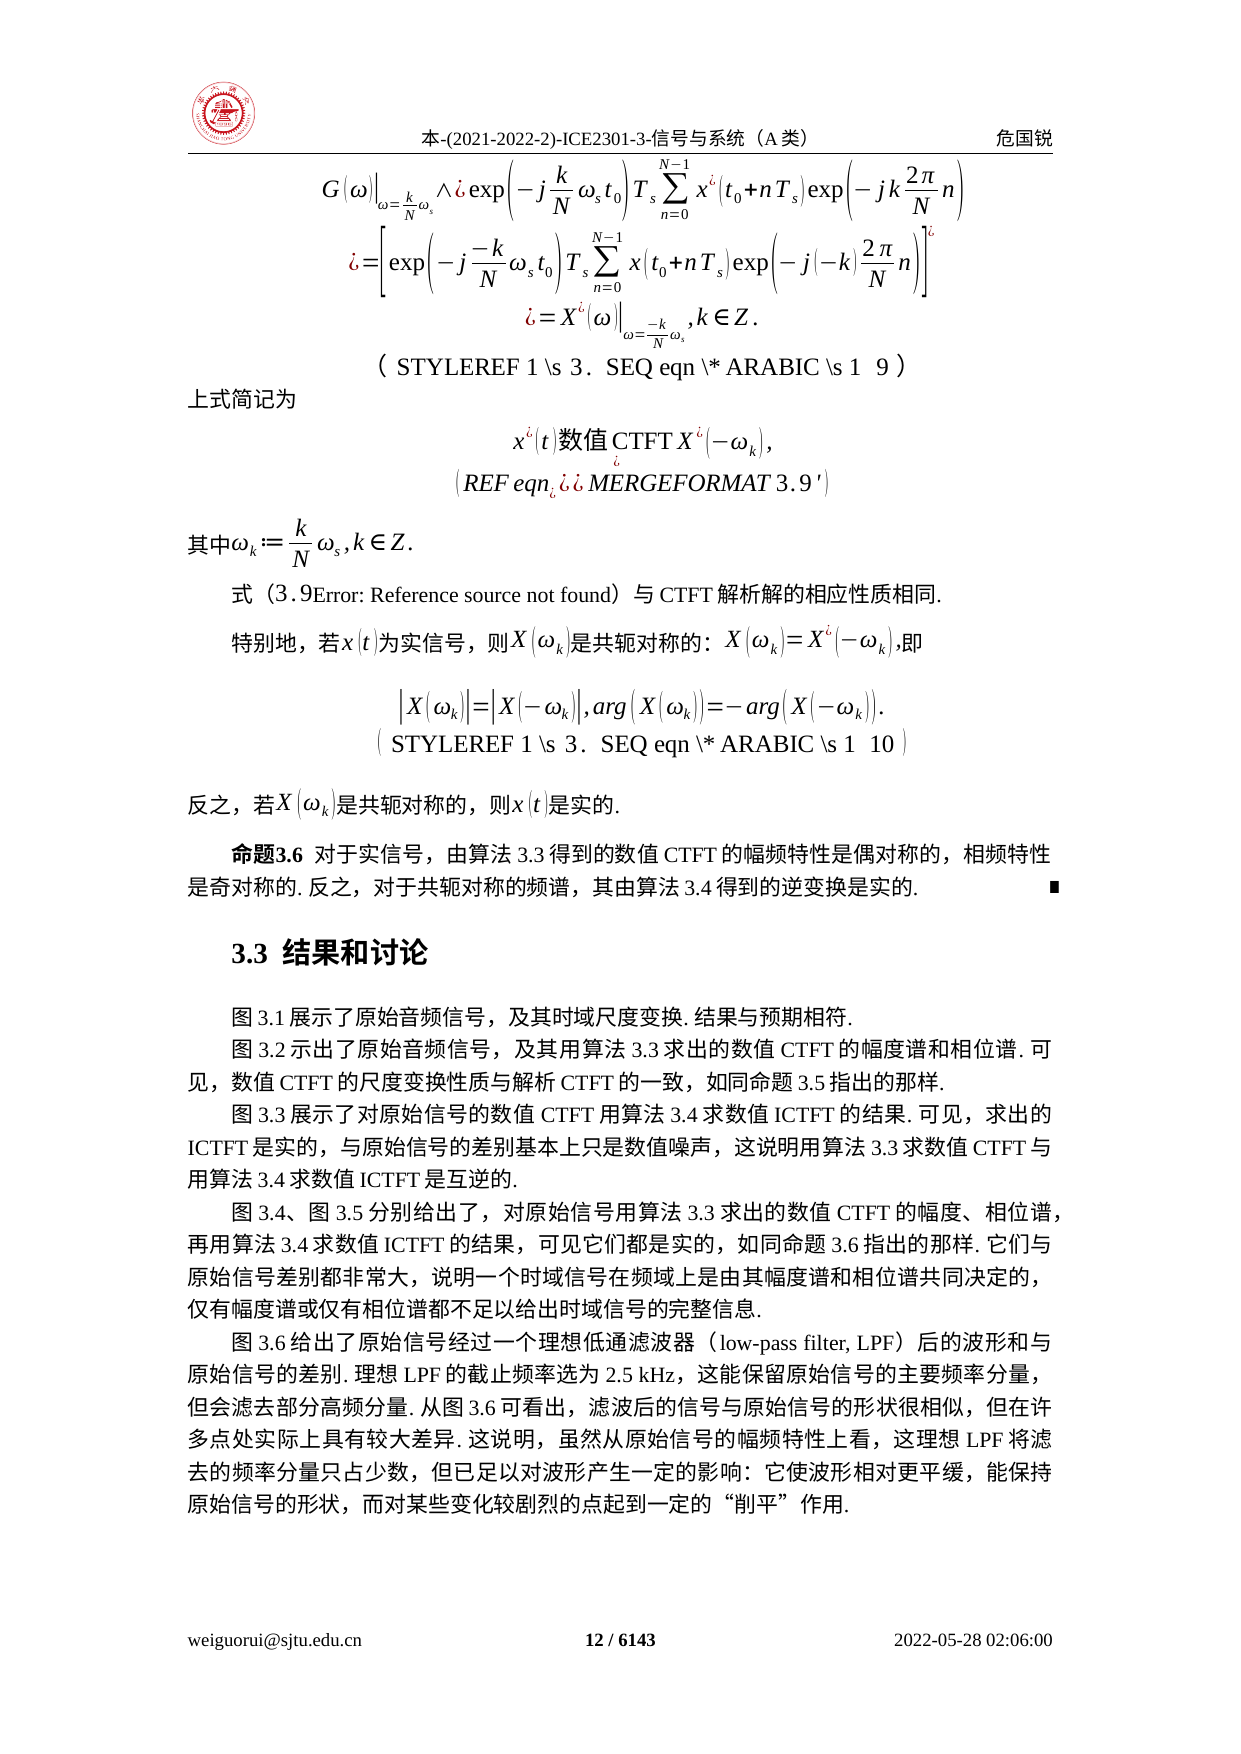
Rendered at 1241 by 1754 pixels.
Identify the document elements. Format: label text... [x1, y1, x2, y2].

text 特别地，若为实信号，则是共轭对称的：即 [187, 609, 1053, 674]
picture [188, 77, 259, 148]
text 其中 [187, 512, 1053, 577]
text 图3.6给出了原始信号经过一个理想低通滤波器（low-pass filter, LPF）后的波形和与原始信号的差别. 理想LPF的截止频率选为2.5 kHz，这能保留原始信号的主要频率分量，但会滤去部分高频分量. 从图3.6可看出，滤波后的信号与原始信号的形状很相似，但在许多点处实际上具有较大差异. 这说明，虽然从原始信号的幅频特性上看，这理想LPF将滤去的频率分量只占少数，但已足以对波形产生一定的影响：它使波形相对更平缓，能保持原始信号的形状，而对某些变化较剧烈的点起到一定的“削平”作用. [187, 1324, 1053, 1519]
text 式（）与CTFT解析解的相应性质相同. [187, 577, 1053, 609]
text 上式简记为 [187, 382, 1053, 414]
text 图3.1展示了原始音频信号，及其时域尺度变换. 结果与预期相符. [187, 999, 1053, 1032]
text 反之，若是共轭对称的，则是实的. [187, 772, 1053, 837]
subtitle 结果和讨论 [231, 918, 1053, 983]
